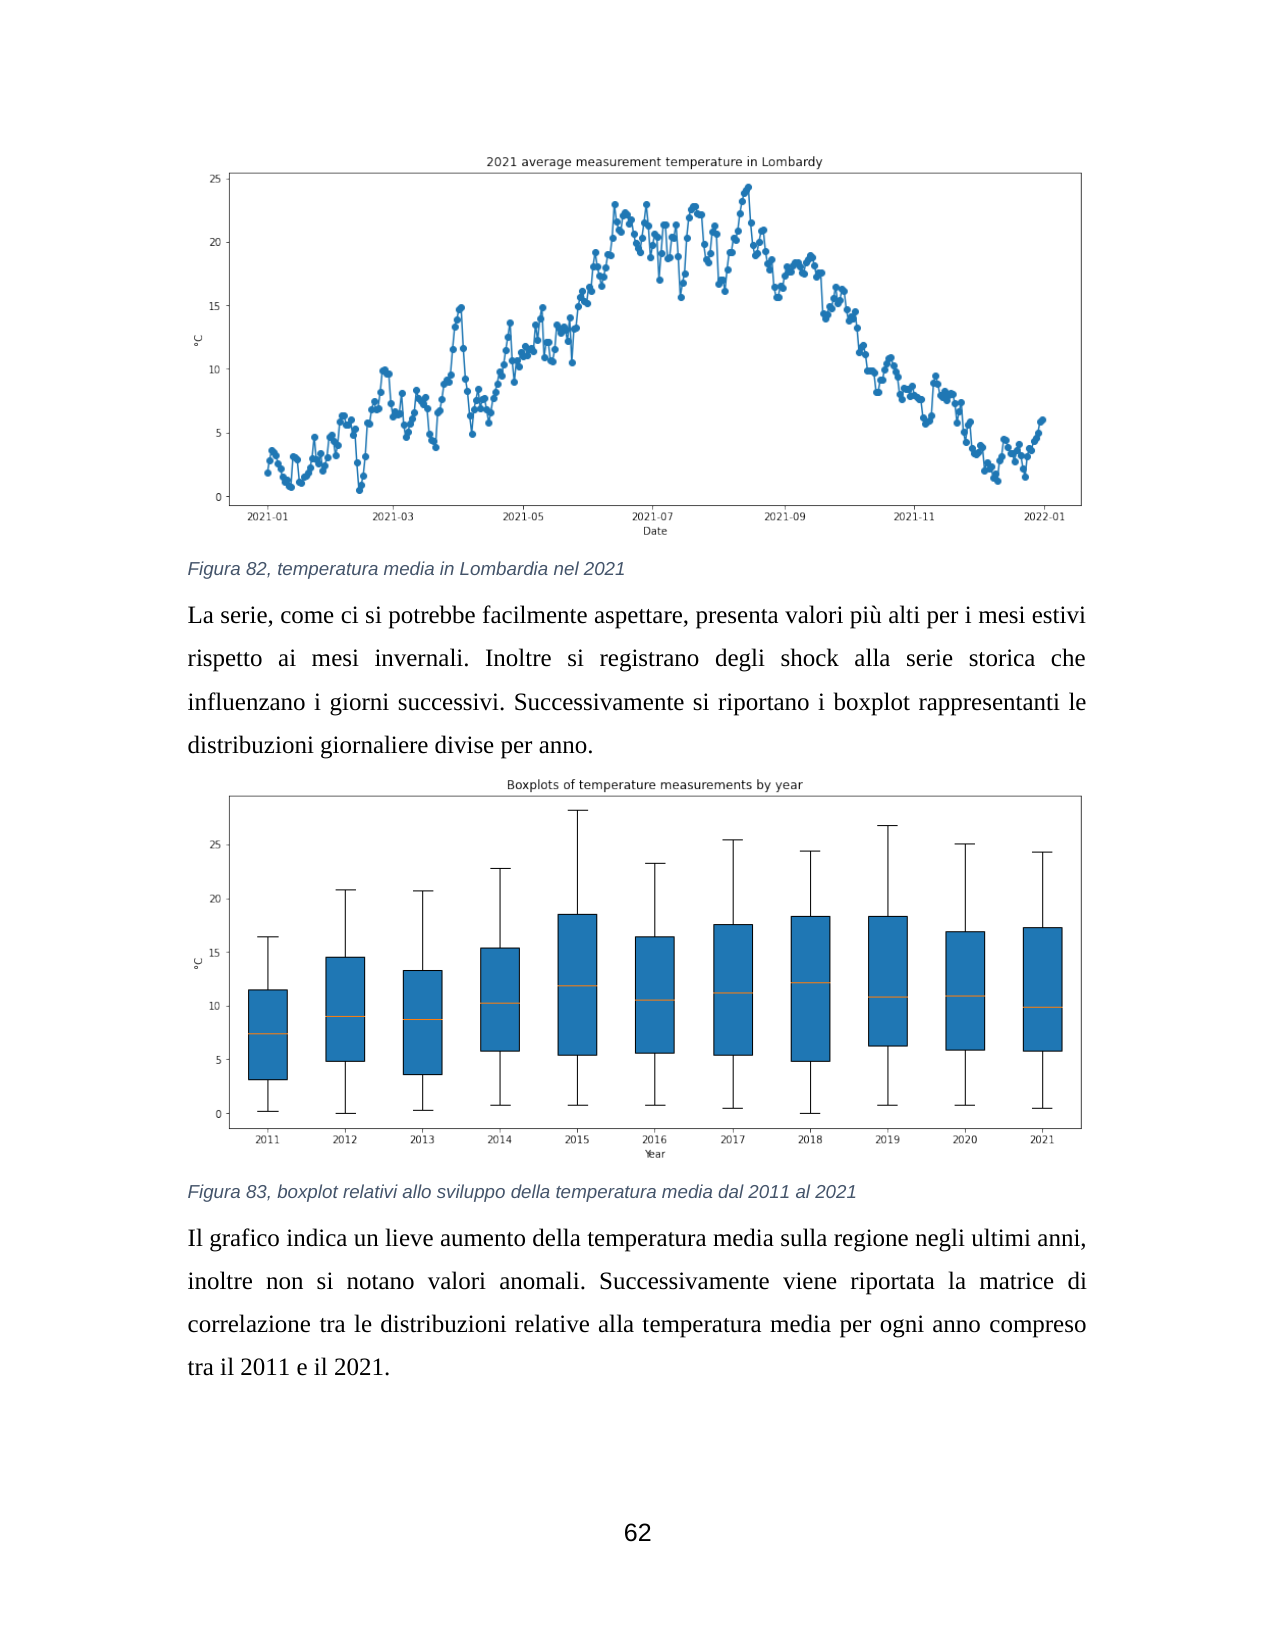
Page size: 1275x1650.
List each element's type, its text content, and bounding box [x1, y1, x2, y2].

text Figura 83, boxplot relativi allo sviluppo della temperatura media dal 2011 al 2021 [187, 1181, 1087, 1202]
text Figura 82, temperatura media in Lombardia nel 2021 [187, 558, 1087, 579]
text Il grafico indica un lieve aumento della temperatura media sulla regione negli ultimi anni, inoltre non si notano valori anomali. Successivamente viene riportata la matrice di correlazione tra le distribuzioni relative alla temperatura media per ogni anno compreso tra il 2011 e il 2021. [187, 1223, 1087, 1381]
picture [187, 772, 1088, 1167]
text La serie, come ci si potrebbe facilmente aspettare, presenta valori più alti per i mesi estivi rispetto ai mesi invernali. Inoltre si registrano degli shock alla serie storica che influenzano i giorni successivi. Successivamente si riportano i boxplot rappresentanti le distribuzioni giornaliere divise per anno. [187, 600, 1087, 758]
picture [187, 150, 1088, 544]
